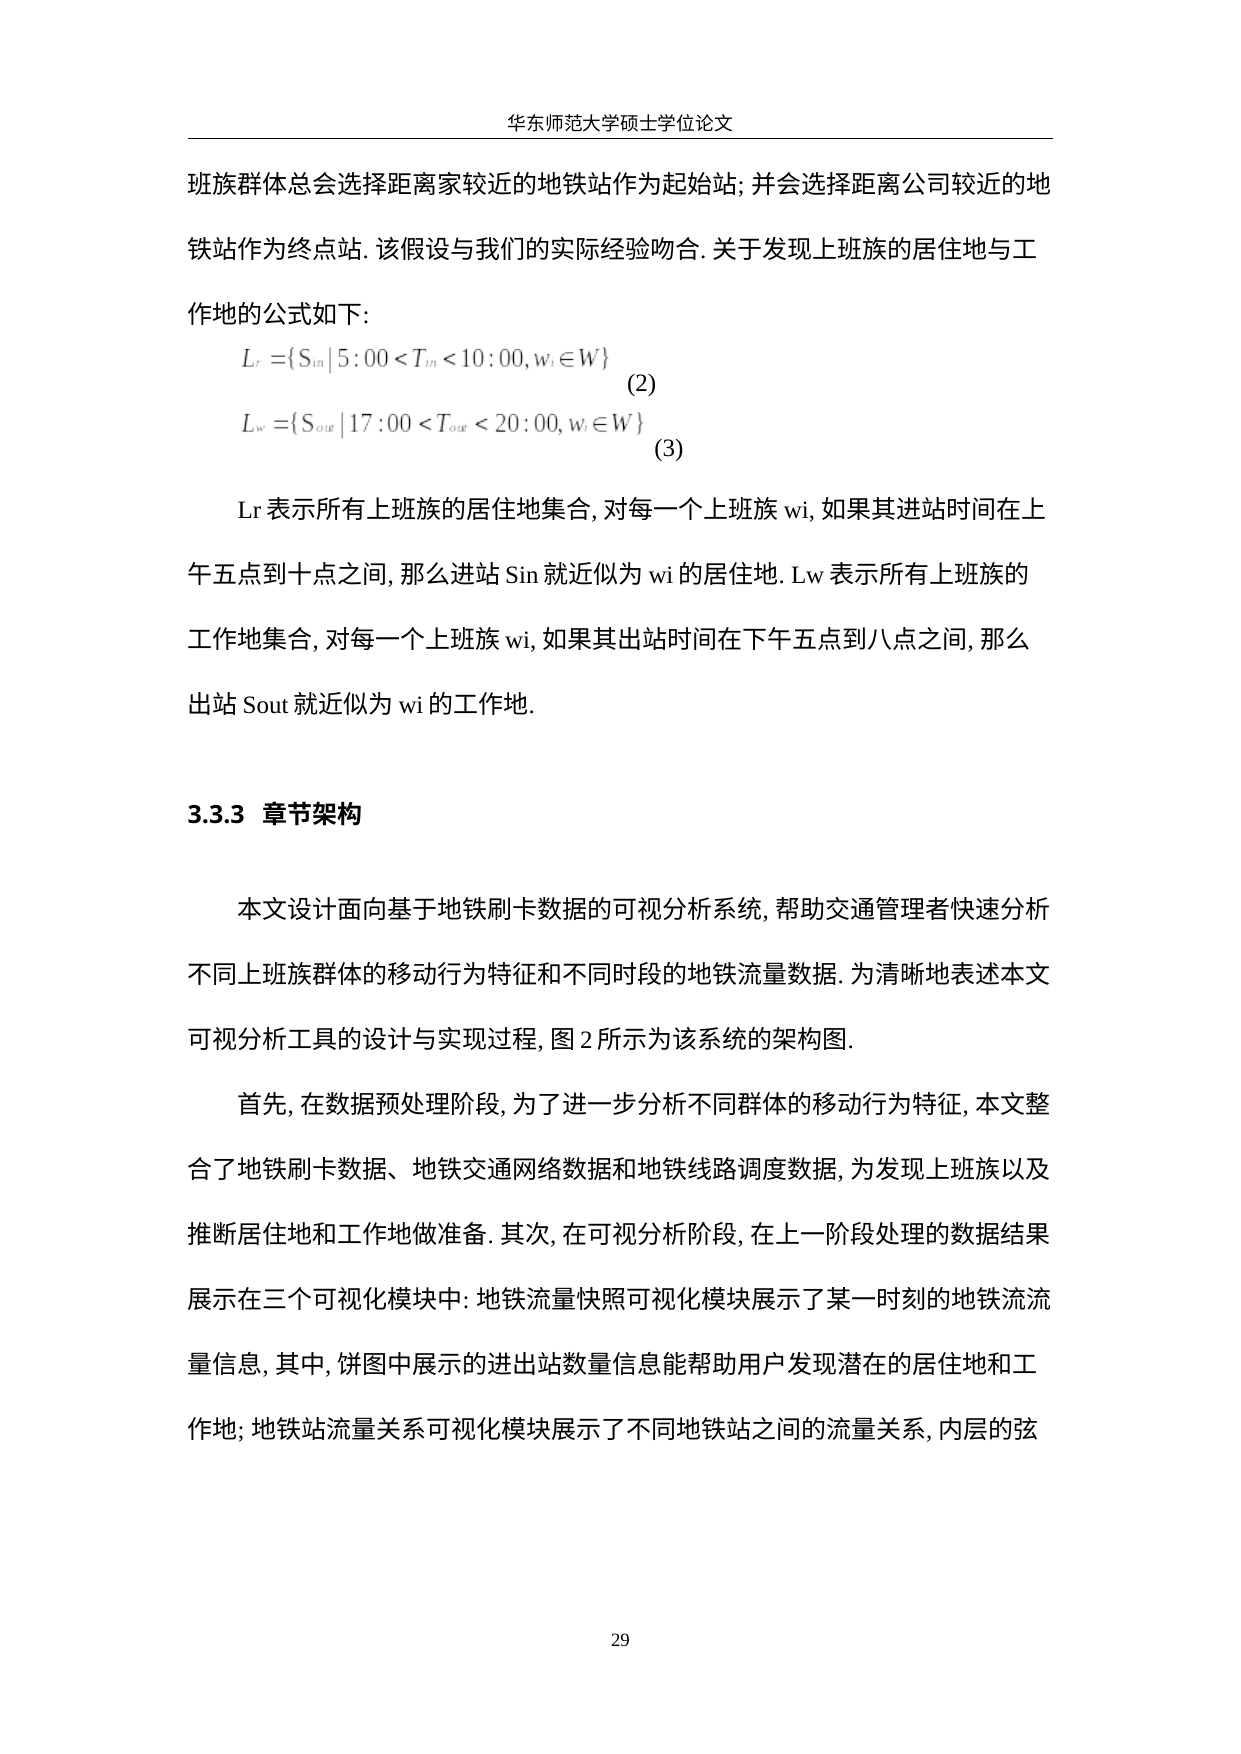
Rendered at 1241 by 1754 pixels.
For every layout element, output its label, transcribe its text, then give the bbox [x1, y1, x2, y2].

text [187, 1071, 1053, 1461]
list 章节架构 [187, 780, 1053, 845]
text (2) [187, 345, 1053, 410]
text 本文设计面向基于地铁刷卡数据的可视分析系统, 帮助交通管理者快速分析不同上班族群体的移动行为特征和不同时段的地铁流量数据. 为清晰地表述本文可视分析工具的设计与实现过程, 图2所示为该系统的架构图. [187, 876, 1053, 1071]
text (3) [187, 410, 1053, 475]
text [187, 150, 1053, 345]
text Lr表示所有上班族的居住地集合, 对每一个上班族wi, 如果其进站时间在上午五点到十点之间, 那么进站Sin就近似为wi的居住地. Lw表示所有上班族的工作地集合, 对每一个上班族wi, 如果其出站时间在下午五点到八点之间, 那么出站Sout就近似为wi的工作地. [187, 475, 1053, 735]
